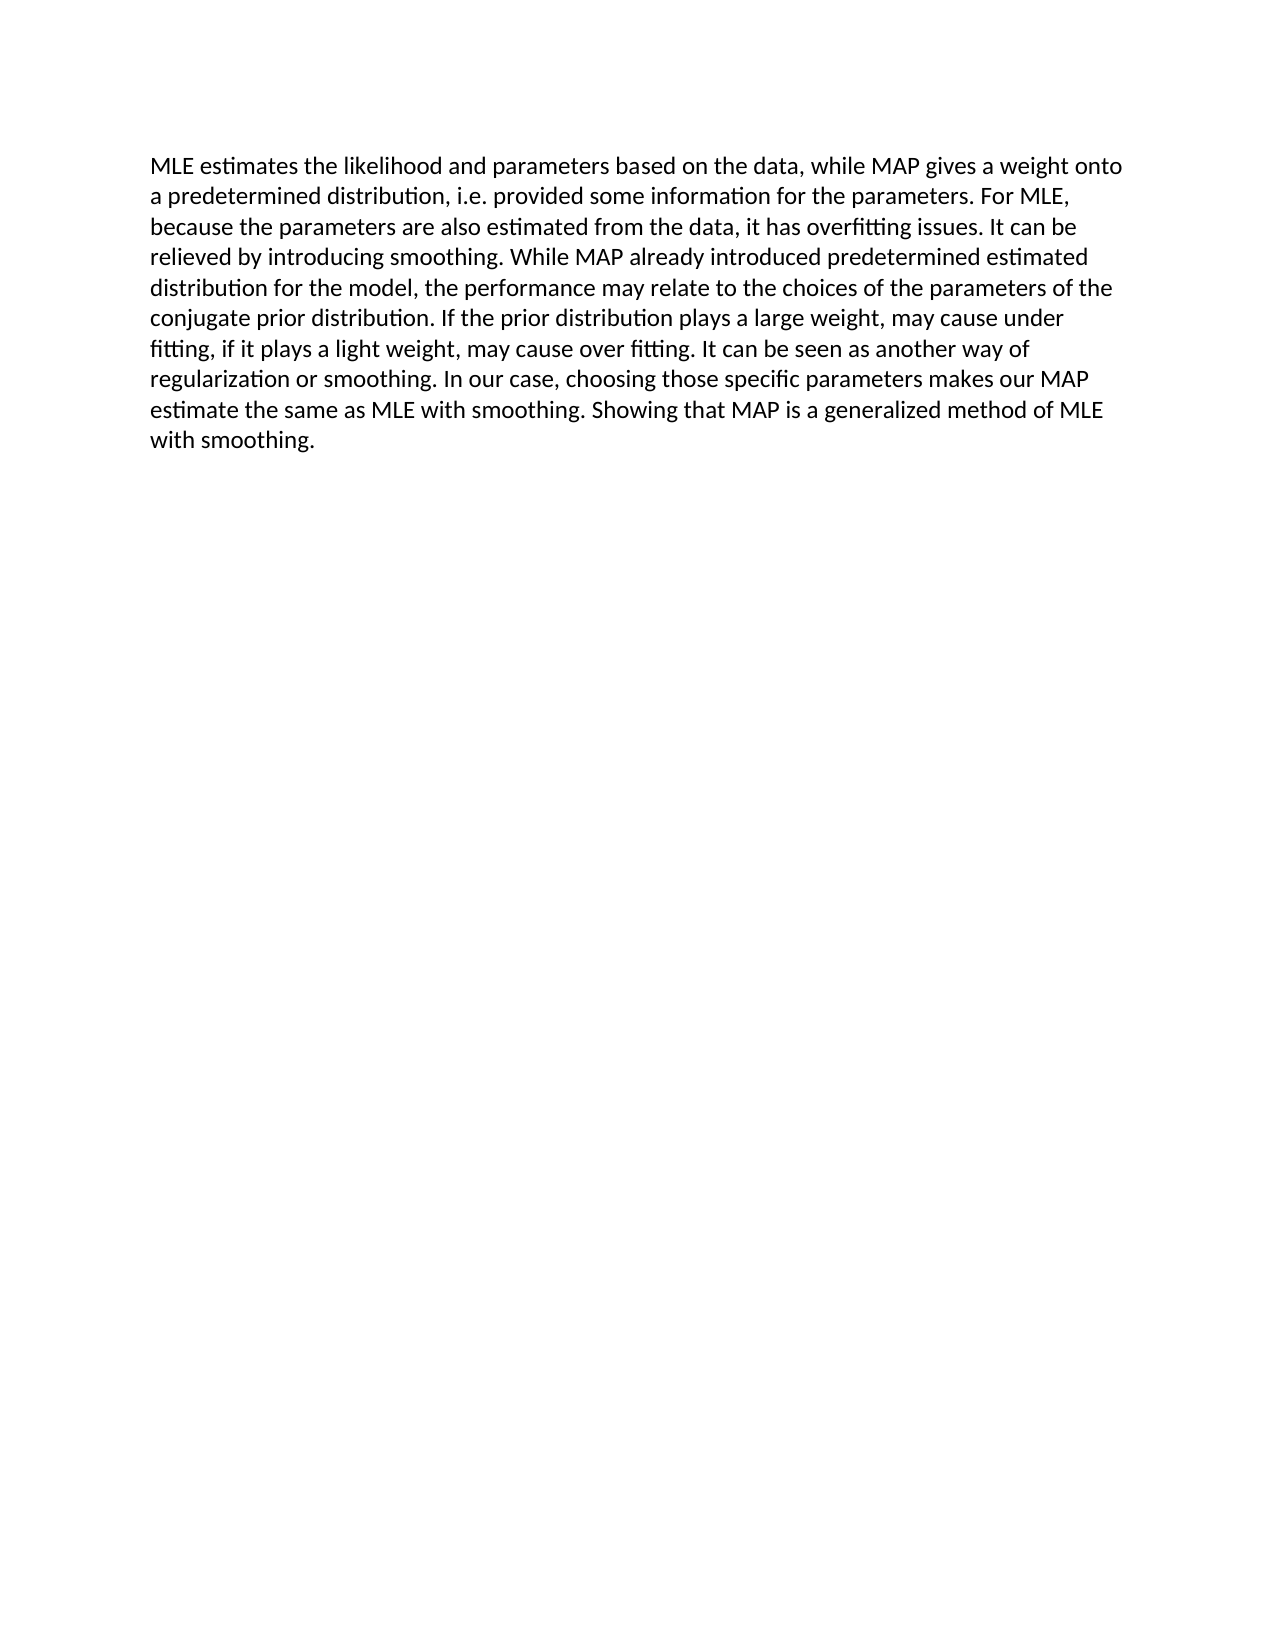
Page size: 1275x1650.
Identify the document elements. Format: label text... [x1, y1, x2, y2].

text MLE estimates the likelihood and parameters based on the data, while MAP gives a weight onto a predetermined distribution, i.e. provided some information for the parameters. For MLE, because the parameters are also estimated from the data, it has overfitting issues. It can be relieved by introducing smoothing. While MAP already introduced predetermined estimated distribution for the model, the performance may relate to the choices of the parameters of the conjugate prior distribution. If the prior distribution plays a large weight, may cause under fitting, if it plays a light weight, may cause over fitting. It can be seen as another way of regularization or smoothing. In our case, choosing those specific parameters makes our MAP estimate the same as MLE with smoothing. Showing that MAP is a generalized method of MLE with smoothing. [150, 150, 1125, 455]
